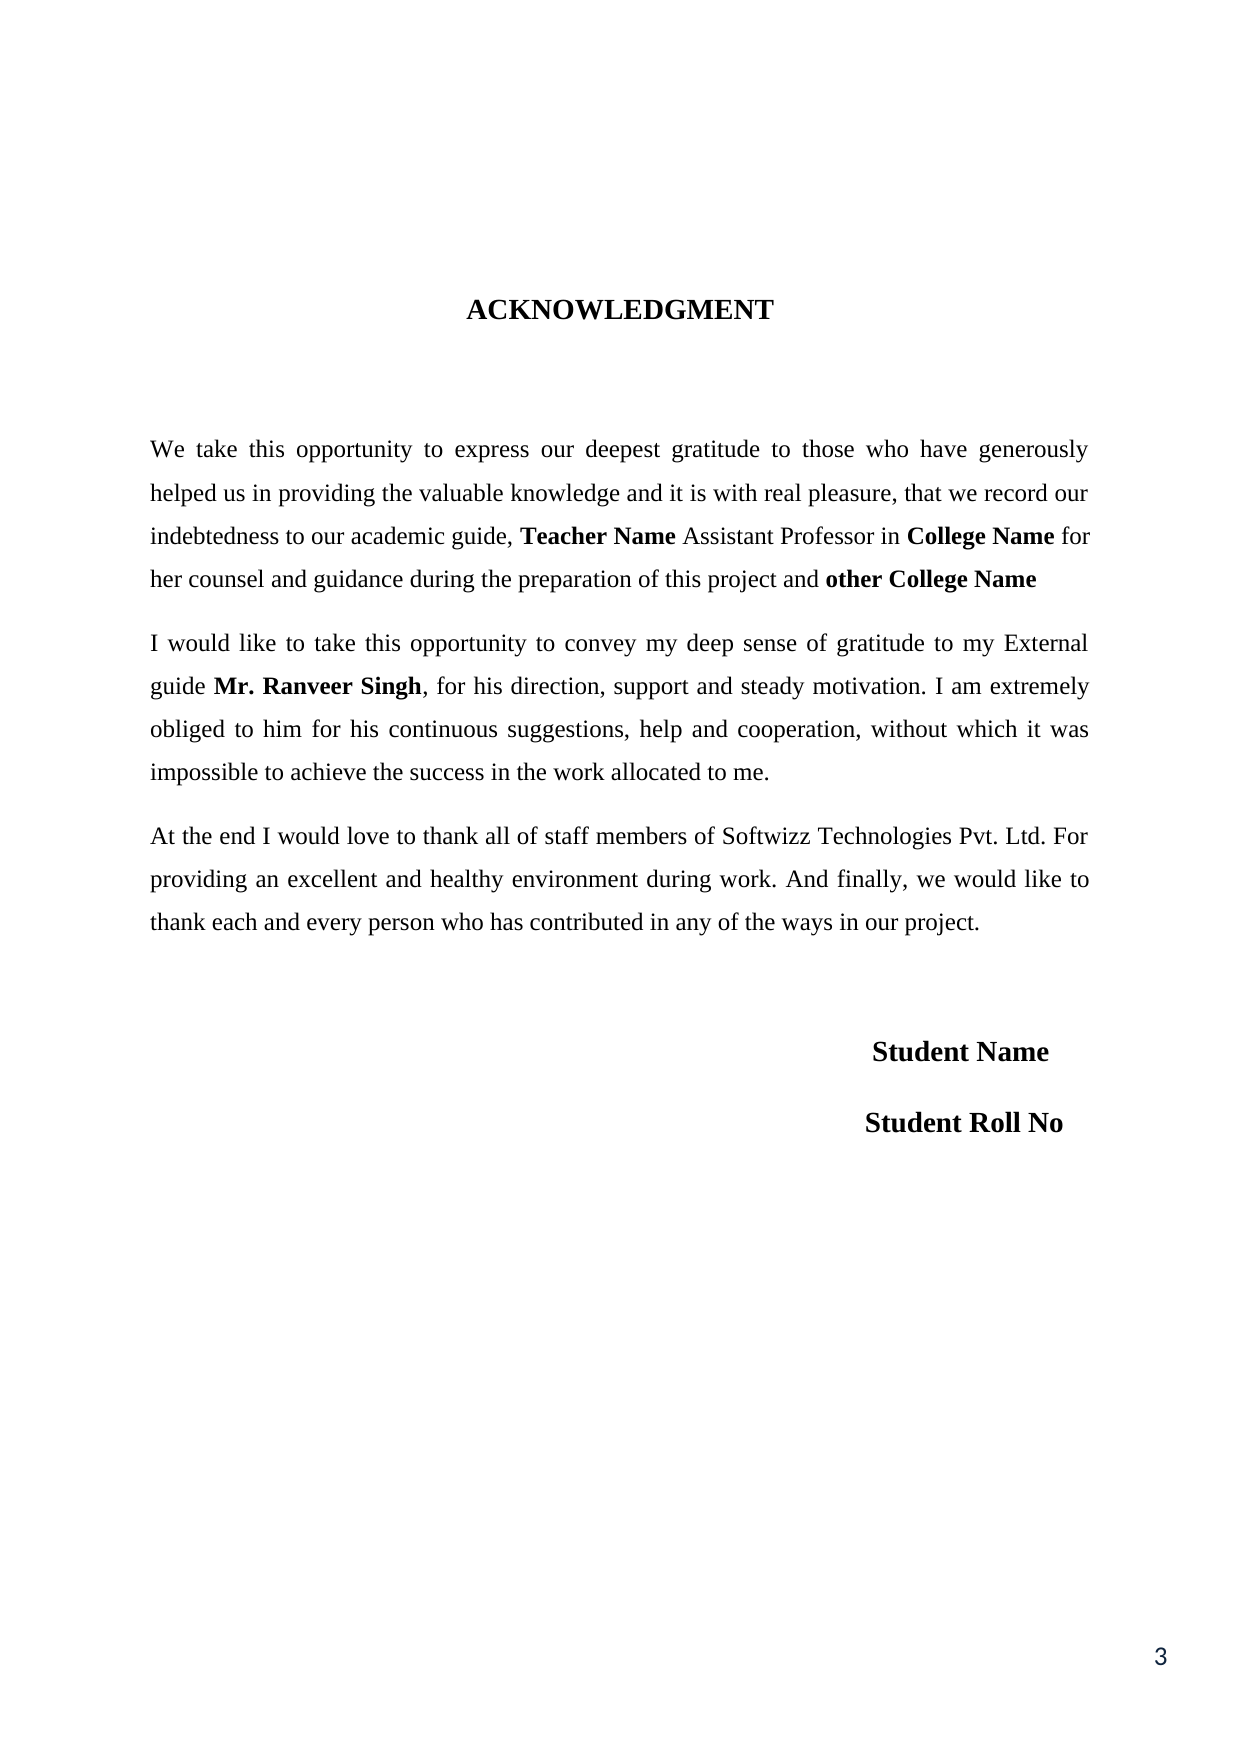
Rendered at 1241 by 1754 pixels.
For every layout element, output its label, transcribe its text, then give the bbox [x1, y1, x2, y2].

text ACKNOWLEDGMENT [150, 292, 1090, 326]
text We take this opportunity to express our deepest gratitude to those who have generously helped us in providing the valuable knowledge and it is with real pleasure, that we record our indebtedness to our academic guide, Teacher Name Assistant Professor in College Name for her counsel and guidance during the preparation of this project and other College Name [150, 434, 1090, 593]
text Student Name [150, 1034, 1090, 1068]
text I would like to take this opportunity to convey my deep sense of gratitude to my External guide Mr. Ranveer Singh, for his direction, support and steady motivation. I am extremely obliged to him for his continuous suggestions, help and cooperation, without which it was impossible to achieve the success in the work allocated to me. [150, 628, 1090, 786]
text At the end I would love to thank all of staff members of Softwizz Technologies Pvt. Ltd. For providing an excellent and healthy environment during work. And finally, we would like to thank each and every person who has contributed in any of the ways in our project. [150, 821, 1090, 936]
text Student Roll No [150, 1105, 1090, 1139]
